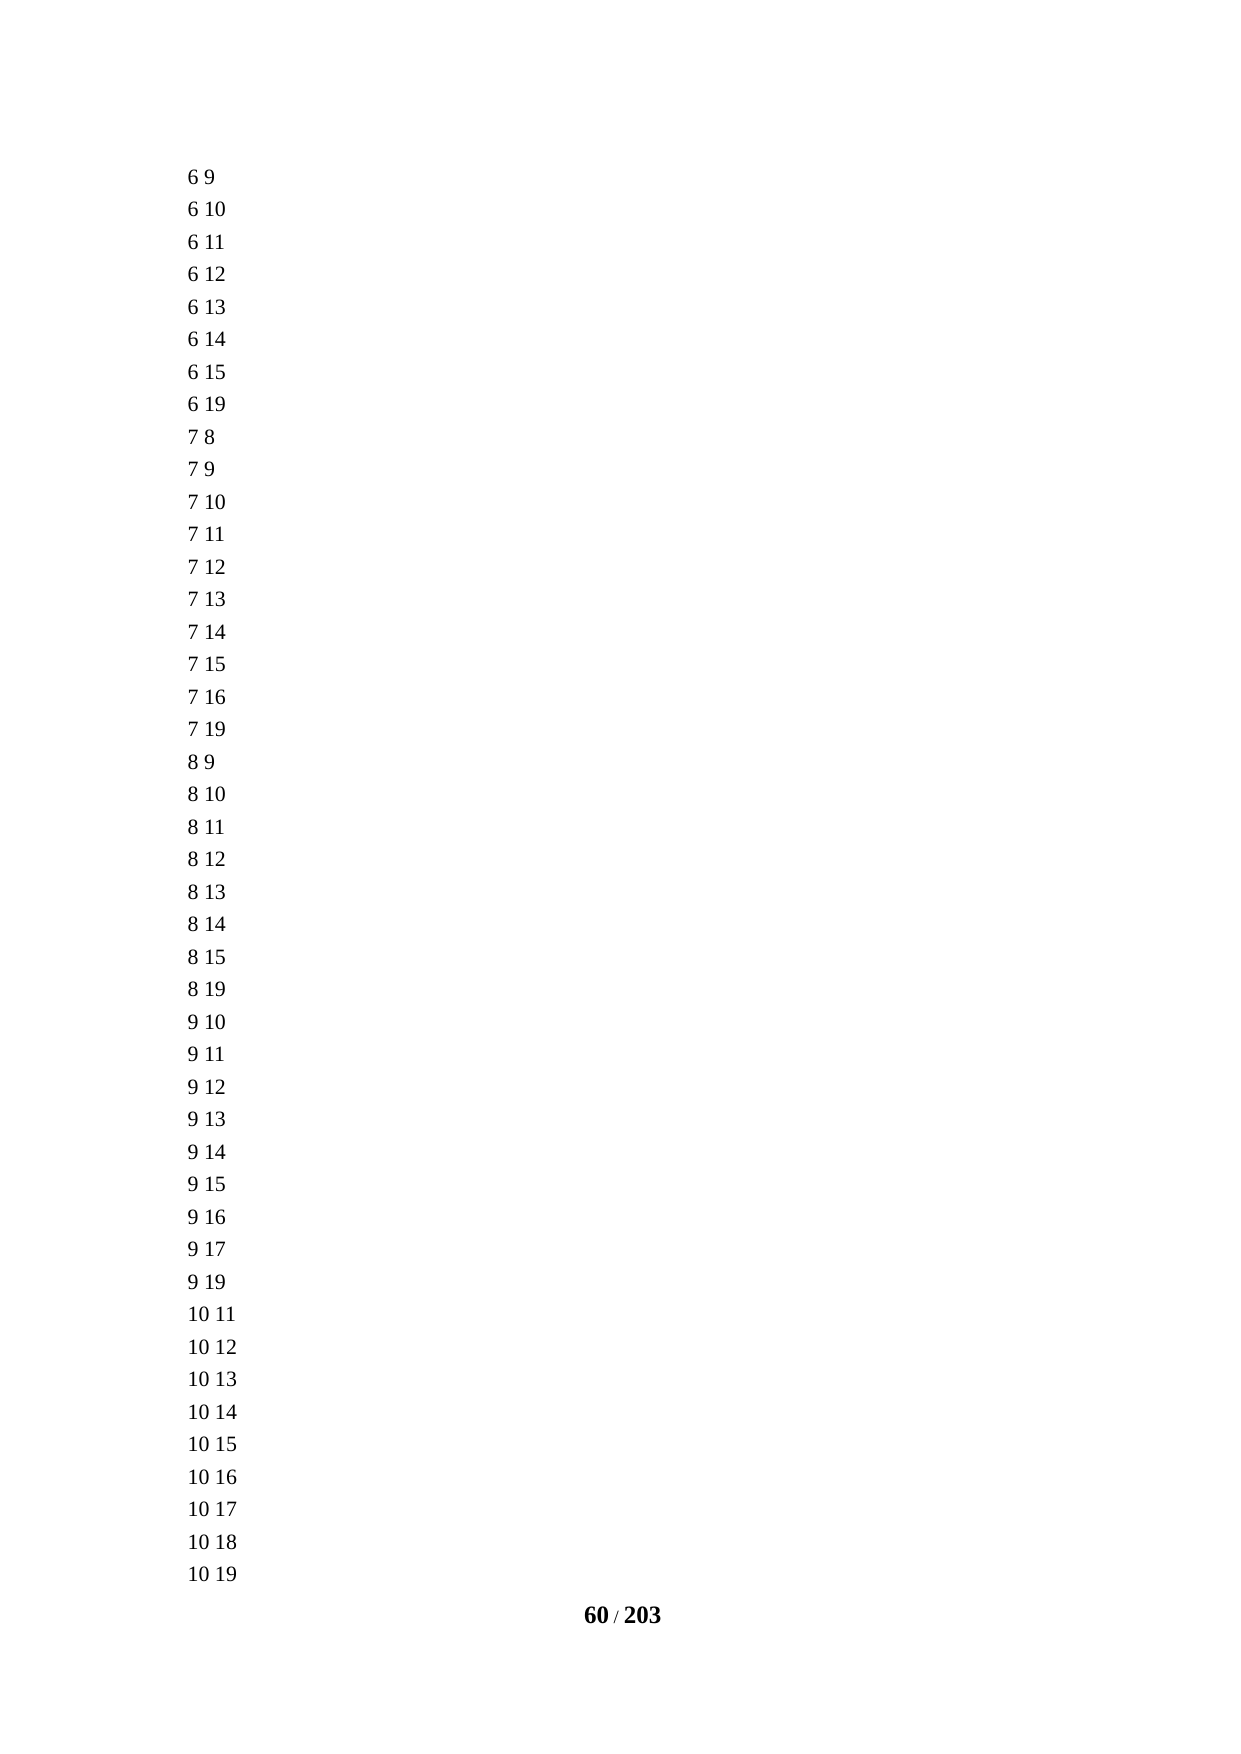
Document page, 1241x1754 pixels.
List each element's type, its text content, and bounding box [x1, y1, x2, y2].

text 8 14 [187, 908, 1053, 940]
text 7 11 [187, 518, 1053, 550]
text 9 13 [187, 1103, 1053, 1135]
text 10 14 [187, 1395, 1053, 1428]
text 9 19 [187, 1265, 1053, 1298]
text 6 12 [187, 258, 1053, 290]
text 6 14 [187, 323, 1053, 355]
text 6 9 [187, 160, 1053, 193]
text 7 8 [187, 420, 1053, 453]
text 9 15 [187, 1168, 1053, 1200]
text 7 9 [187, 453, 1053, 485]
text 8 13 [187, 875, 1053, 908]
text 8 11 [187, 810, 1053, 843]
text 6 11 [187, 225, 1053, 258]
text 8 12 [187, 843, 1053, 875]
text 8 10 [187, 778, 1053, 810]
text 7 14 [187, 615, 1053, 648]
text 10 17 [187, 1493, 1053, 1525]
text 8 9 [187, 745, 1053, 778]
text 6 15 [187, 355, 1053, 388]
text 9 12 [187, 1070, 1053, 1103]
text 7 10 [187, 485, 1053, 518]
text 9 14 [187, 1135, 1053, 1168]
text 10 15 [187, 1428, 1053, 1460]
text 10 18 [187, 1525, 1053, 1558]
text 6 10 [187, 193, 1053, 225]
text 6 19 [187, 388, 1053, 420]
text 9 11 [187, 1038, 1053, 1070]
text 6 13 [187, 290, 1053, 323]
text 7 19 [187, 713, 1053, 745]
text 10 19 [187, 1558, 1053, 1590]
text 10 13 [187, 1363, 1053, 1395]
text 7 12 [187, 550, 1053, 583]
text 7 13 [187, 583, 1053, 615]
text 9 10 [187, 1005, 1053, 1038]
text 10 16 [187, 1460, 1053, 1493]
text 7 15 [187, 648, 1053, 680]
text 7 16 [187, 680, 1053, 713]
text 9 17 [187, 1233, 1053, 1265]
text 10 11 [187, 1298, 1053, 1330]
text 8 15 [187, 940, 1053, 973]
text 10 12 [187, 1330, 1053, 1363]
text 8 19 [187, 973, 1053, 1005]
text 9 16 [187, 1200, 1053, 1233]
